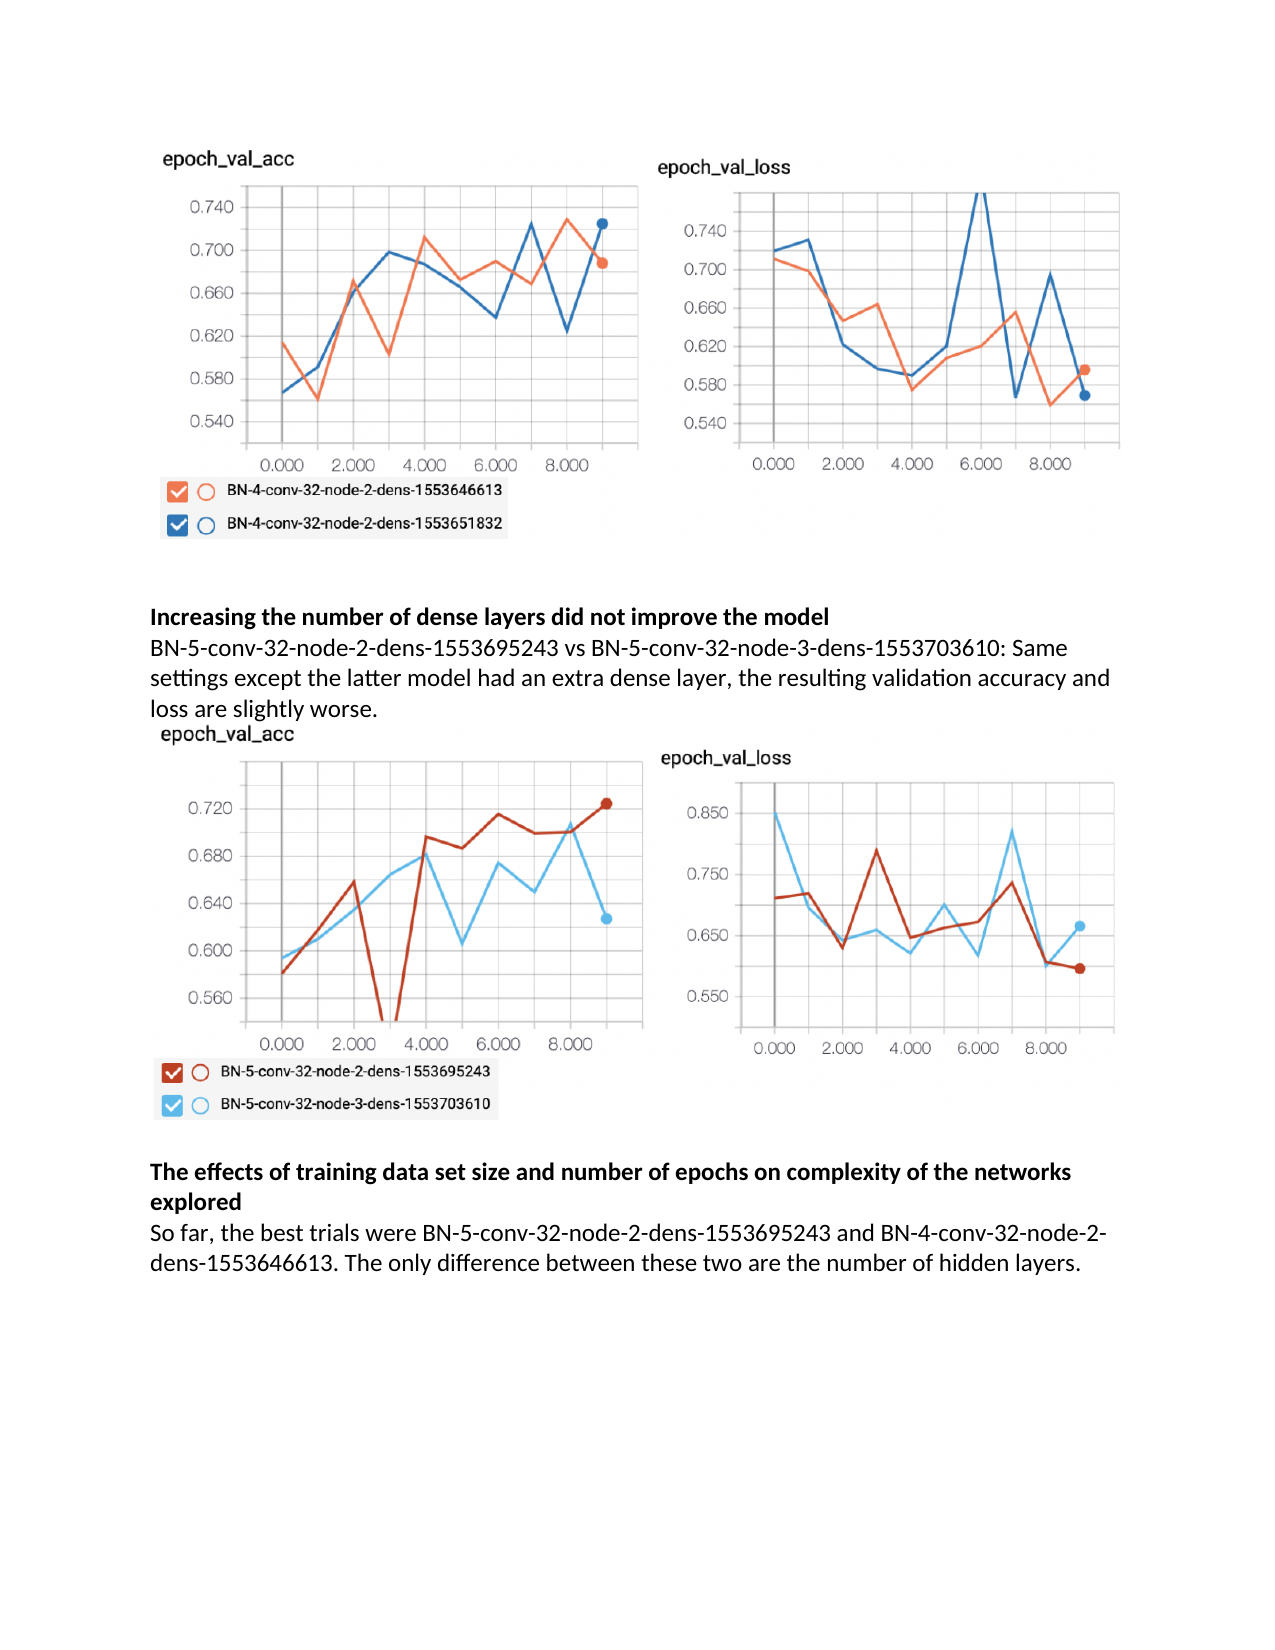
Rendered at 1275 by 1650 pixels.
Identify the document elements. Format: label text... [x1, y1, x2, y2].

text The effects of training data set size and number of epochs on complexity of the networks explored [150, 1156, 1125, 1217]
text So far, the best trials were BN-5-conv-32-node-2-dens-1553695243 and BN-4-conv-32-node-2-dens-1553646613. The only difference between these two are the number of hidden layers. [150, 1217, 1125, 1278]
picture [150, 150, 1125, 541]
picture [150, 723, 1125, 1126]
text BN-5-conv-32-node-2-dens-1553695243 vs BN-5-conv-32-node-3-dens-1553703610: Same settings except the latter model had an extra dense layer, the resulting validation accuracy and loss are slightly worse. [150, 632, 1125, 723]
text Increasing the number of dense layers did not improve the model [150, 601, 1125, 632]
